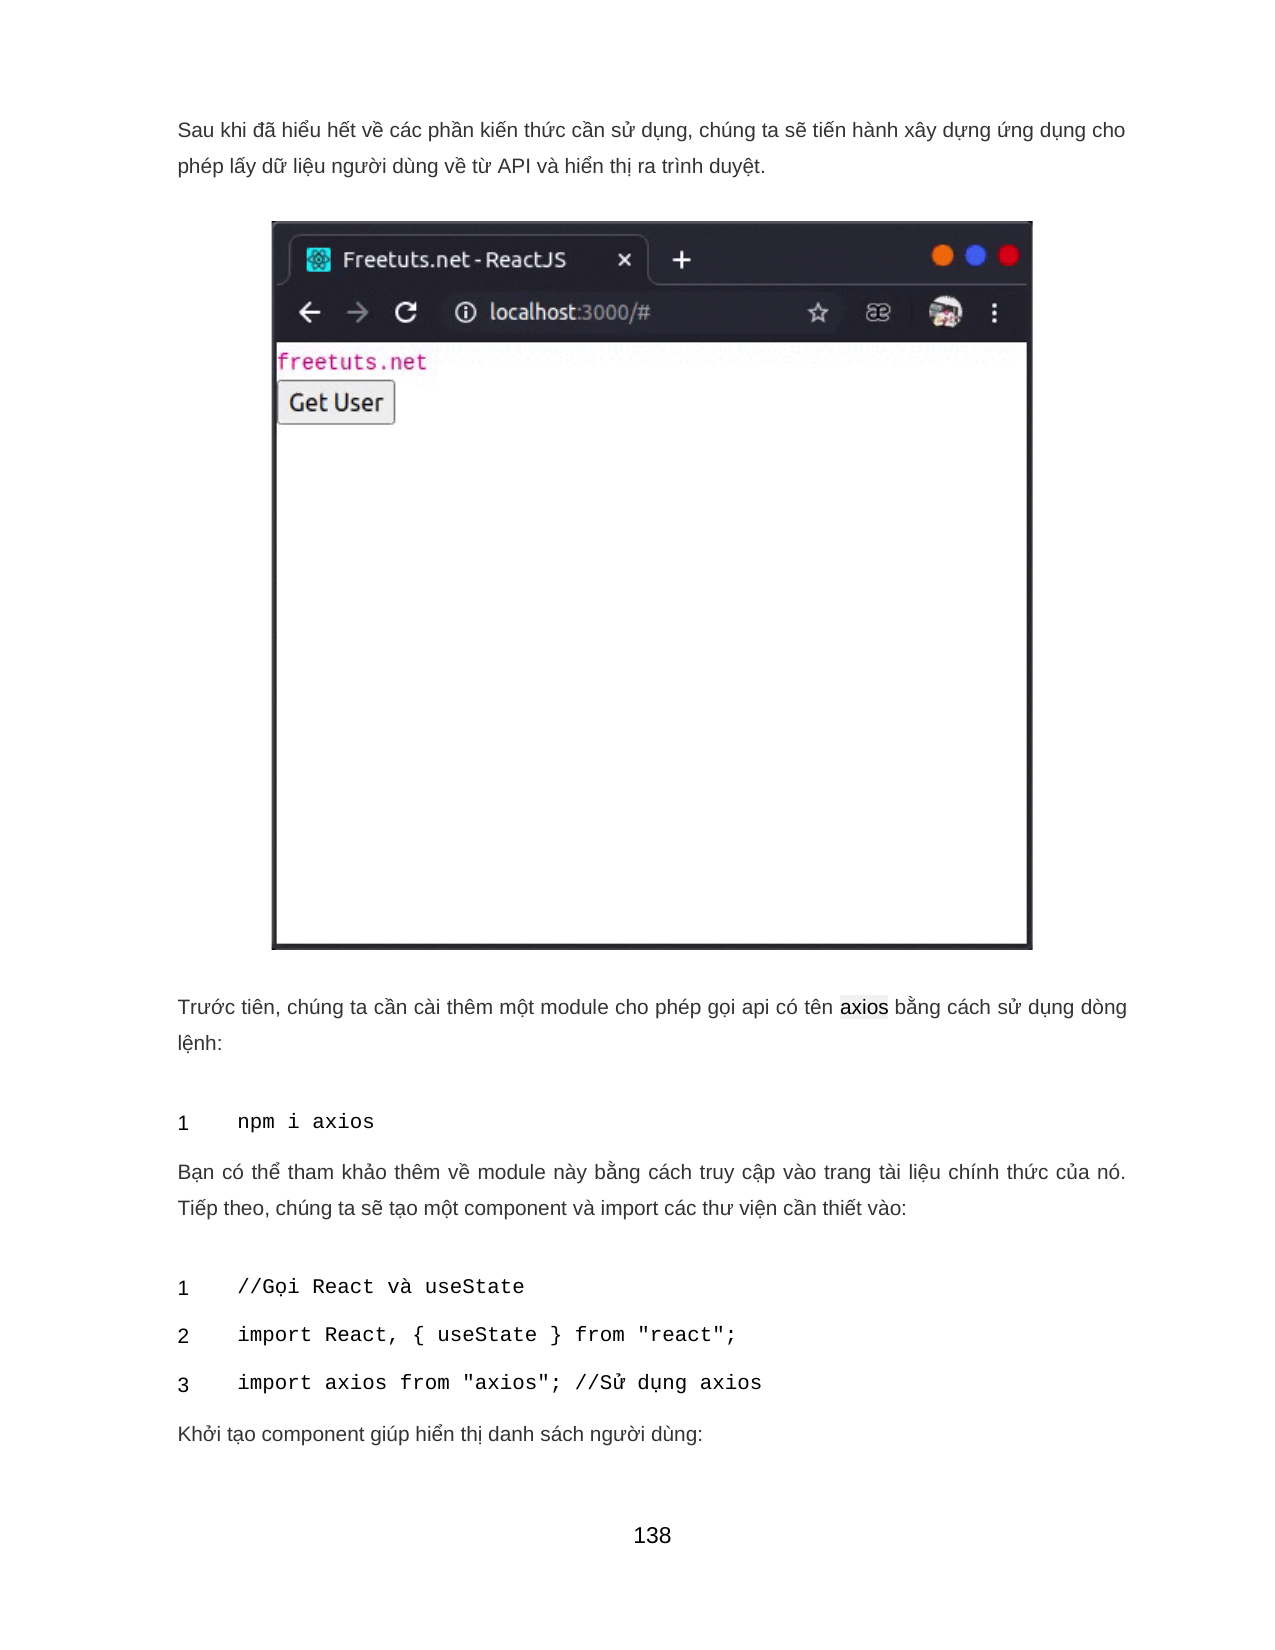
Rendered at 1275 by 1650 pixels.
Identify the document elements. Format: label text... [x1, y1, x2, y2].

table_header 1 [177, 1098, 237, 1160]
text Sau khi đã hiểu hết về các phần kiến thức cần sử dụng, chúng ta sẽ tiến hành xây dựng ứng dụng cho phép lấy dữ liệu người dùng về từ API và hiển thị ra trình duyệt. [177, 118, 1127, 178]
text Bạn có thể tham khảo thêm về module này bằng cách truy cập vào trang tài liệu chính thức của nó. Tiếp theo, chúng ta sẽ tạo một component và import các thư viện cần thiết vào: [177, 1160, 1127, 1220]
picture [271, 221, 1033, 950]
text Trước tiên, chúng ta cần cài thêm một module cho phép gọi api có tên axios bằng cách sử dụng dòng lệnh: [177, 995, 1127, 1055]
table_header //Gọi React và useState import React, { useState } from "react"; import axios from "axios"; //Sử dụng axios [237, 1263, 1260, 1422]
table_header npm i axios [237, 1098, 1260, 1160]
table_header 1 2 3 [177, 1263, 237, 1422]
text Khởi tạo component giúp hiển thị danh sách người dùng: [177, 1422, 1127, 1446]
